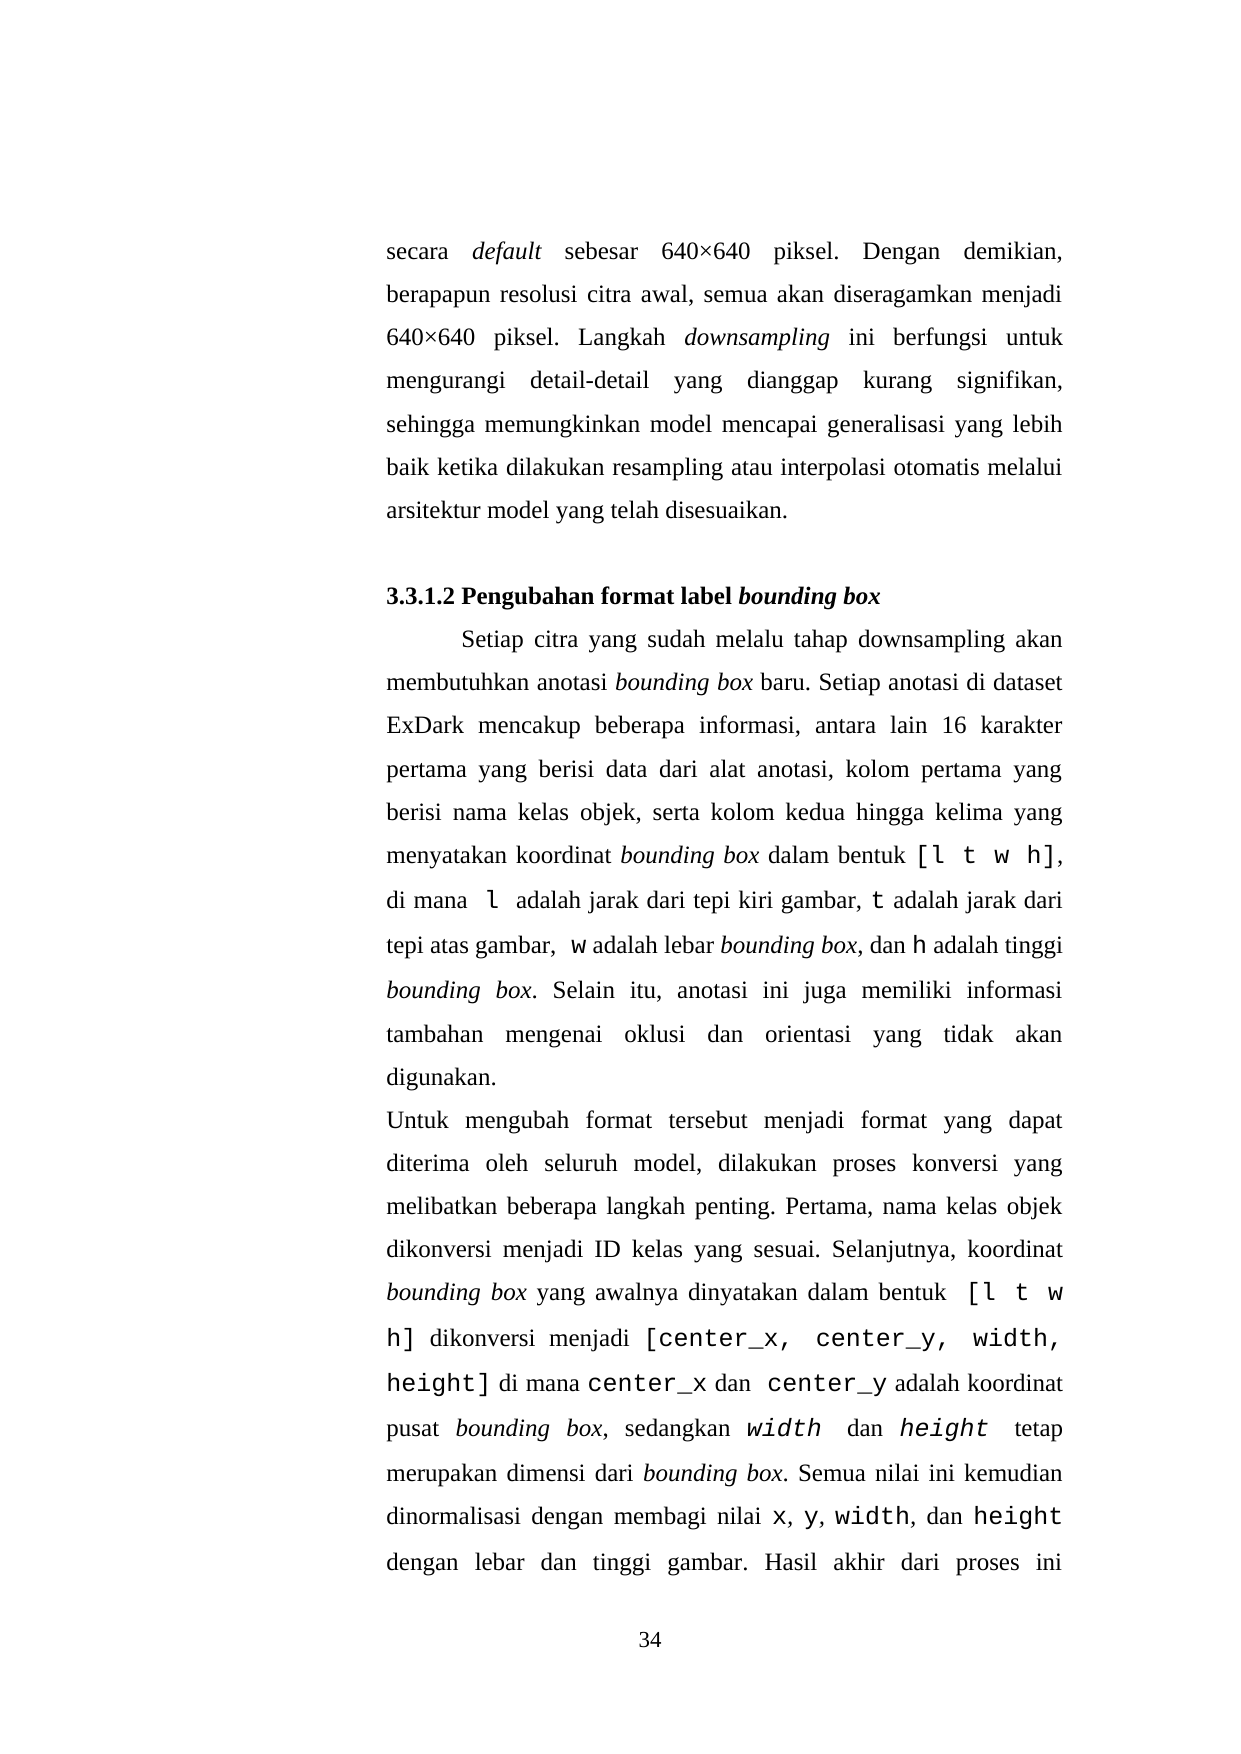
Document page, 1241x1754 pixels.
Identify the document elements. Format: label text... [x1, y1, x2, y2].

text Setiap citra yang sudah melalu tahap downsampling akan membutuhkan anotasi bounding box baru. Setiap anotasi di dataset ExDark mencakup beberapa informasi, antara lain 16 karakter pertama yang berisi data dari alat anotasi, kolom pertama yang berisi nama kelas objek, serta kolom kedua hingga kelima yang menyatakan koordinat bounding box dalam bentuk [l t w h], di mana l adalah jarak dari tepi kiri gambar, t adalah jarak dari tepi atas gambar, w adalah lebar bounding box, dan h adalah tinggi bounding box. Selain itu, anotasi ini juga memiliki informasi tambahan mengenai oklusi dan orientasi yang tidak akan digunakan. [386, 624, 1063, 1091]
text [386, 1105, 1063, 1575]
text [386, 236, 1063, 524]
text 3.3.1.2 Pengubahan format label bounding box [311, 581, 1063, 610]
